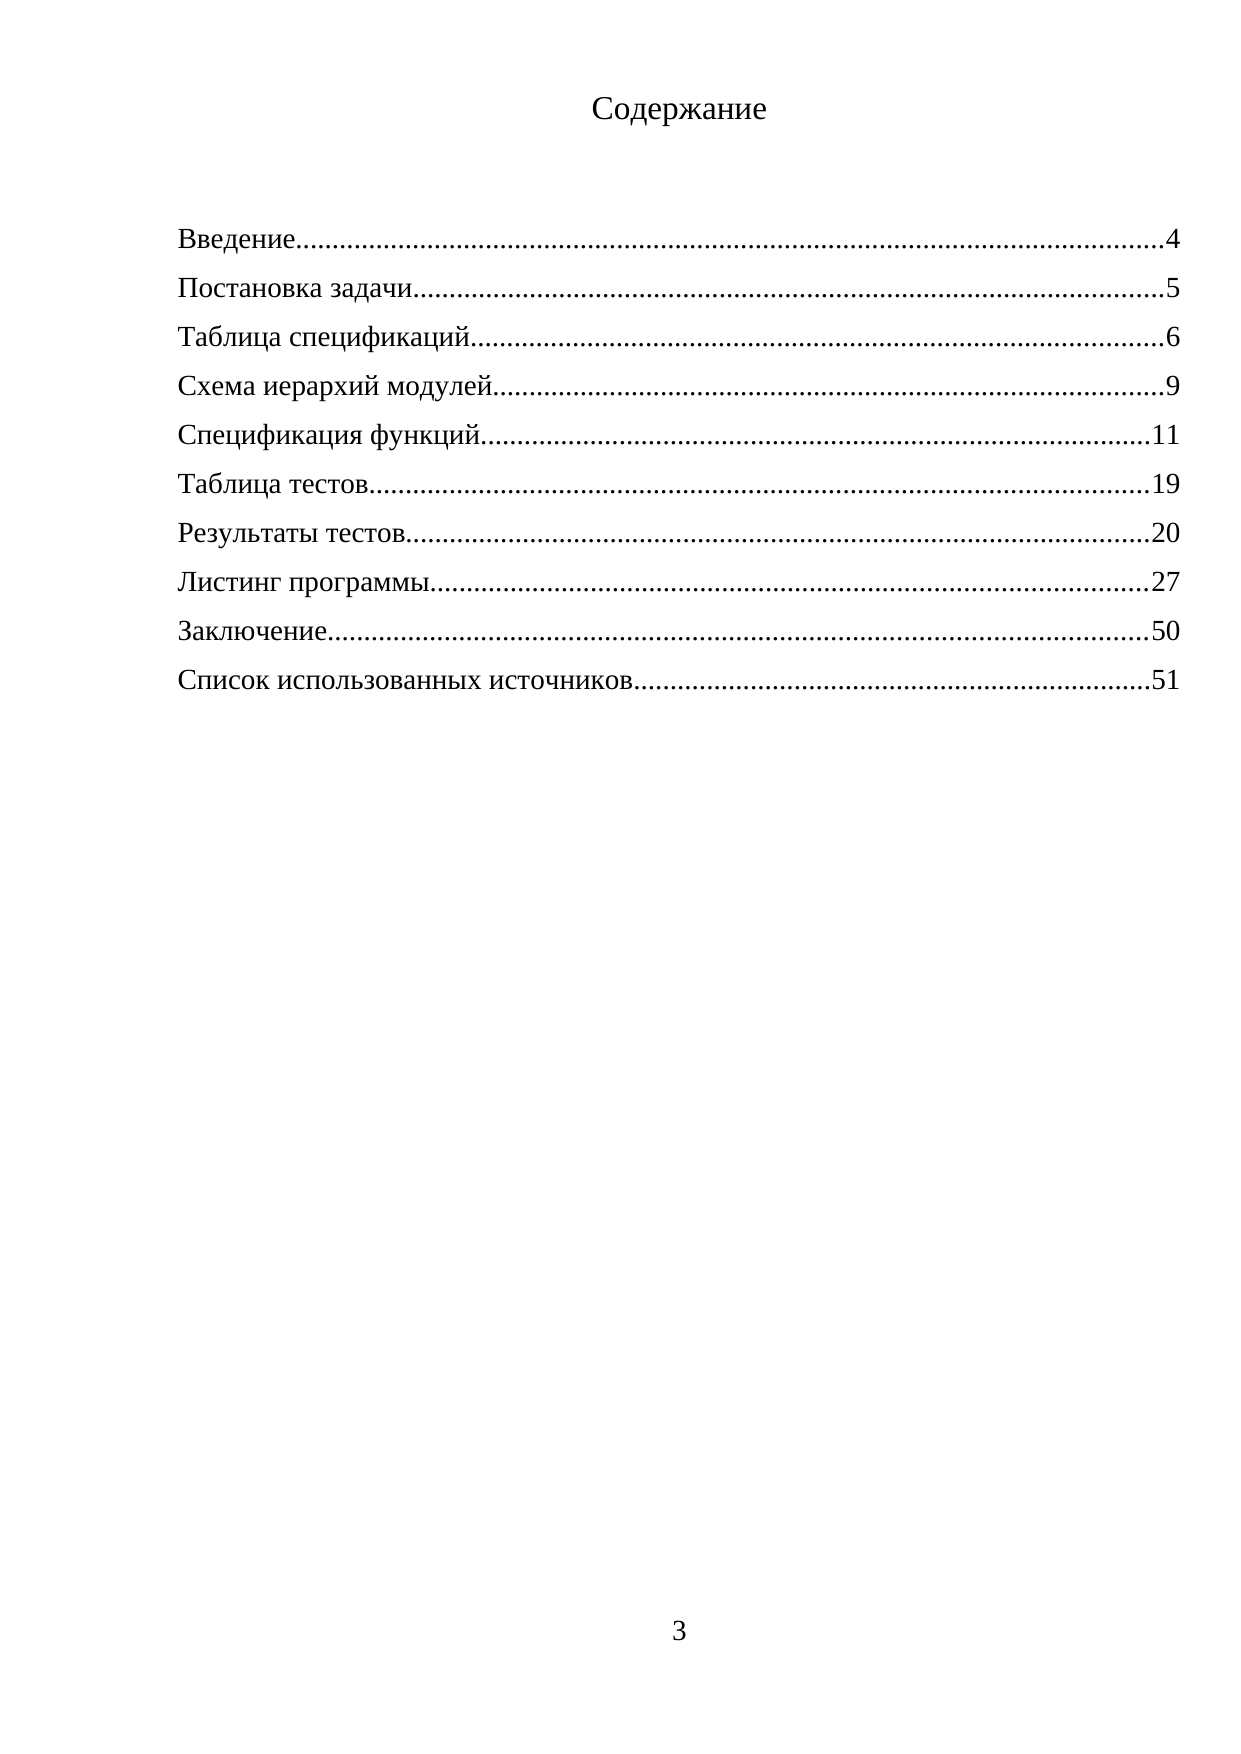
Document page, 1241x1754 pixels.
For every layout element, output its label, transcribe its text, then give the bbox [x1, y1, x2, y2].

text Содержание [177, 89, 1181, 127]
